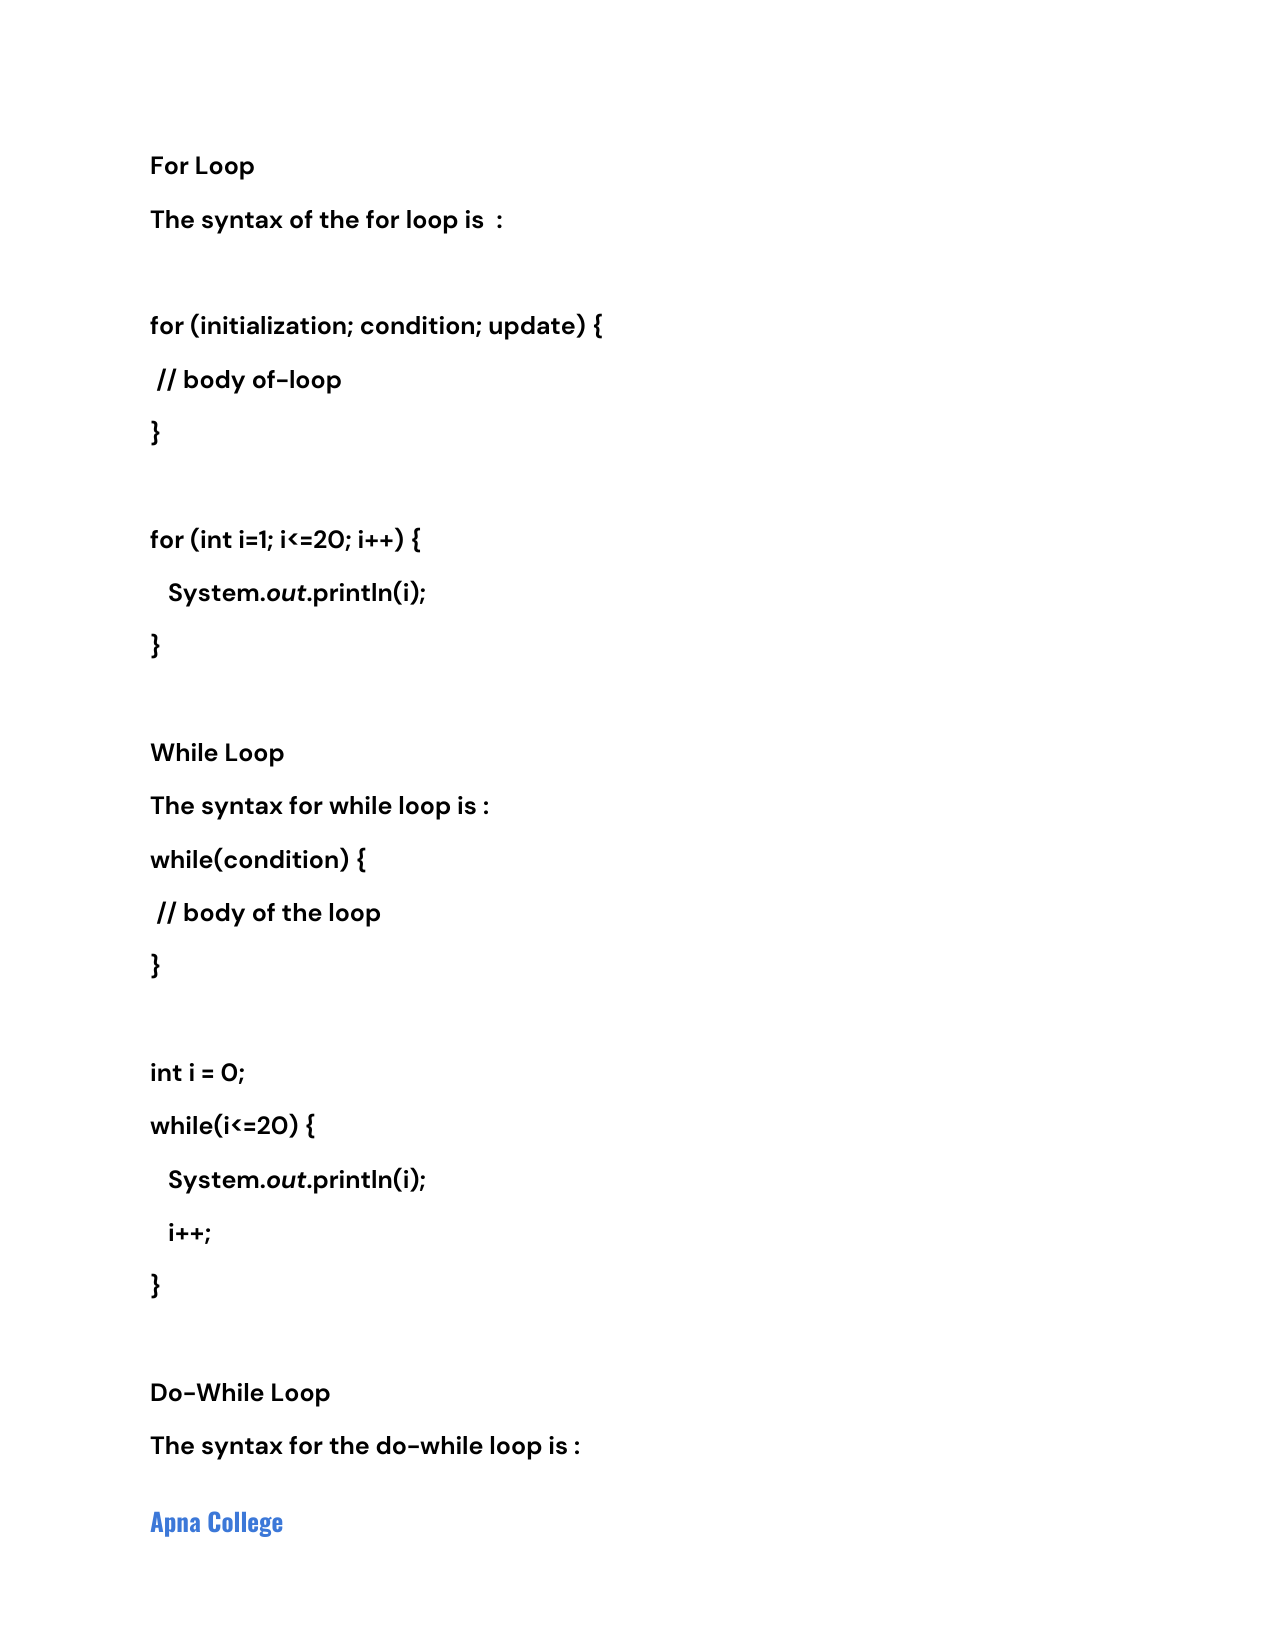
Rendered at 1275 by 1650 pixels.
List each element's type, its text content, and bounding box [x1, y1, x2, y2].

text while(i<=20) { [150, 1110, 1125, 1142]
text int i = 0; [150, 1057, 1125, 1089]
text The syntax for the do-while loop is : [150, 1430, 1125, 1462]
text For Loop [150, 150, 1125, 182]
text The syntax of the for loop is : [150, 203, 1125, 236]
text } [150, 950, 1125, 982]
text The syntax for while loop is : [150, 790, 1125, 822]
text While Loop [150, 737, 1125, 769]
text System.out.println(i); [150, 577, 1125, 609]
text } [150, 630, 1125, 662]
text // body of-loop [150, 363, 1125, 396]
text for (int i=1; i<=20; i++) { [150, 523, 1125, 556]
text } [150, 417, 1125, 449]
text // body of the loop [150, 897, 1125, 929]
text System.out.println(i); [150, 1163, 1125, 1196]
text } [150, 1270, 1125, 1302]
text i++; [150, 1217, 1125, 1249]
text while(condition) { [150, 843, 1125, 876]
text Do-While Loop [150, 1377, 1125, 1409]
text for (initialization; condition; update) { [150, 310, 1125, 342]
